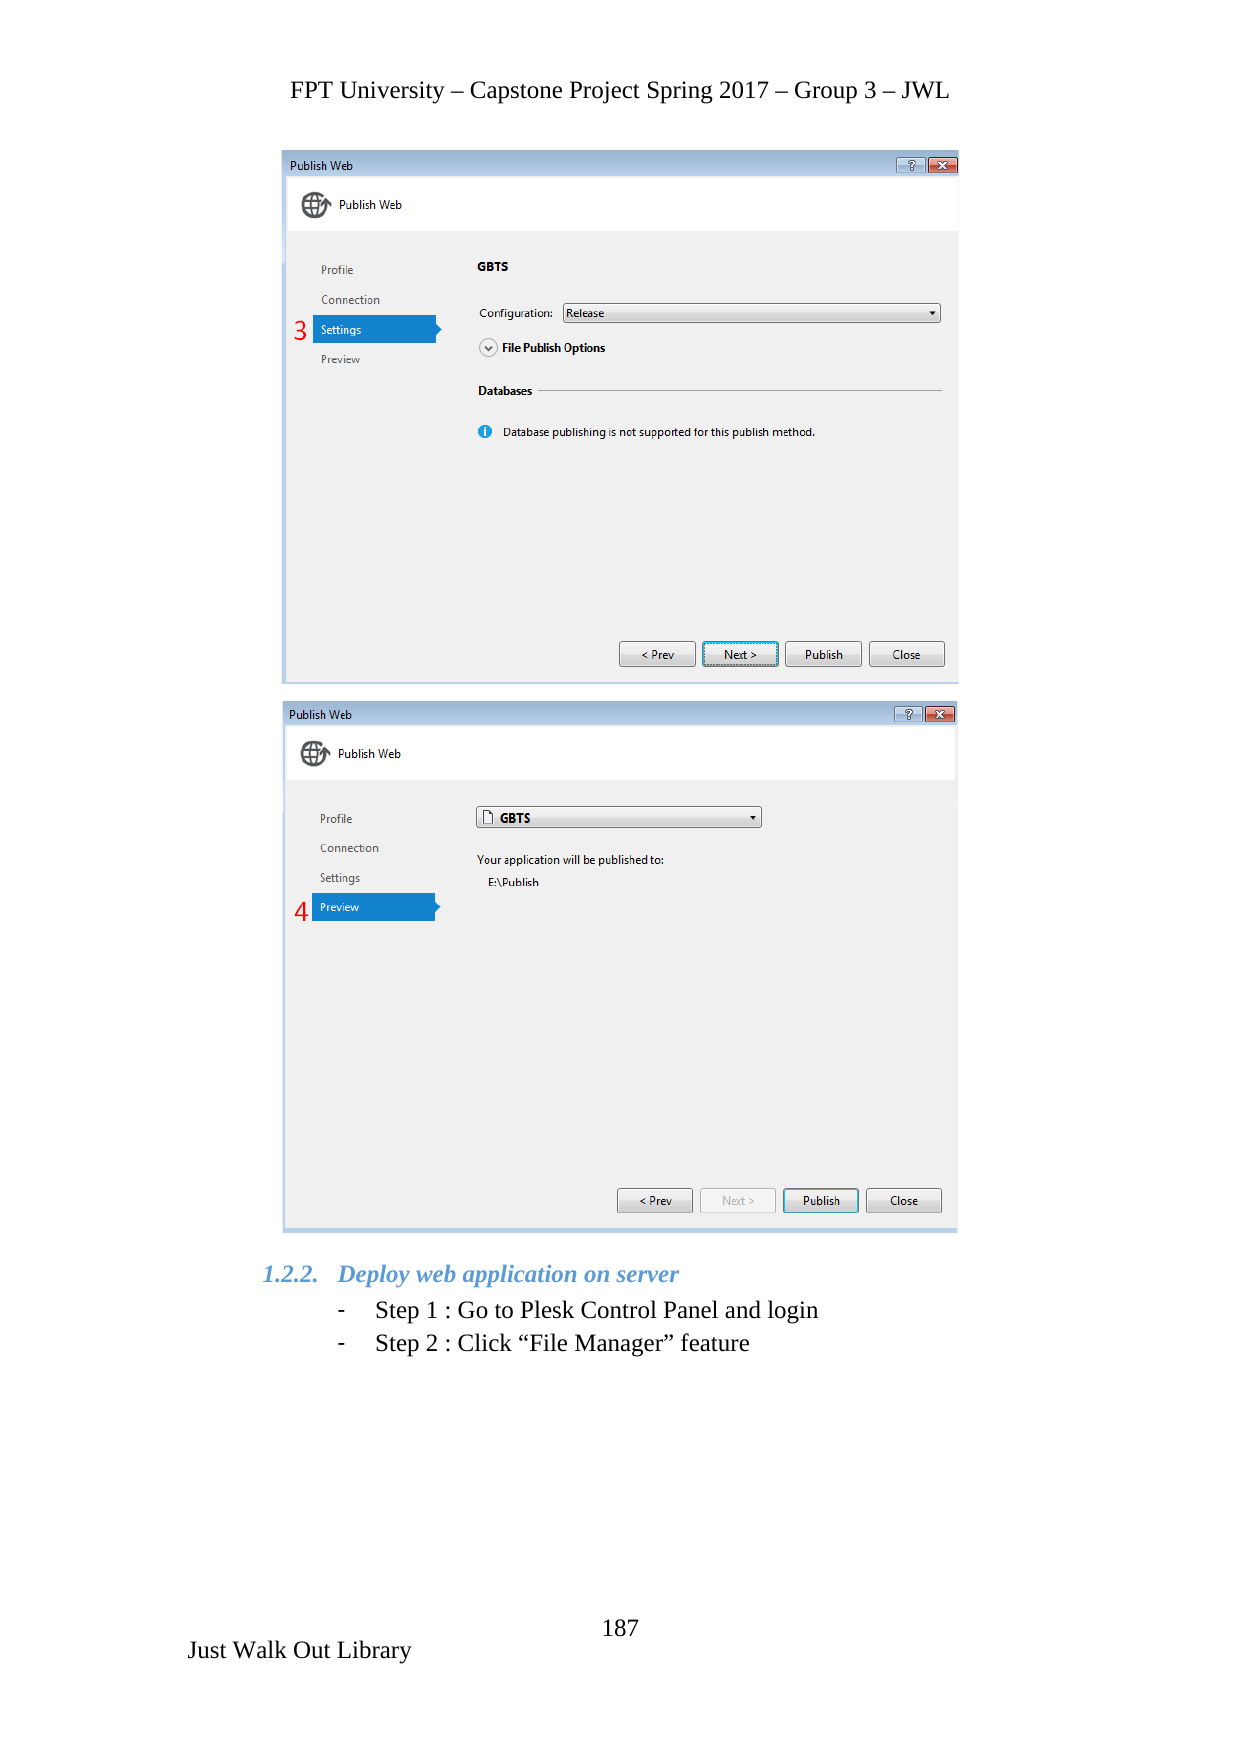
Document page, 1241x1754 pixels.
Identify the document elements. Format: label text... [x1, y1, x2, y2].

list Step 2 : Click “File Manager” feature [337, 1327, 1053, 1357]
picture [282, 701, 958, 1233]
picture [281, 150, 959, 684]
list Step 1 : Go to Plesk Control Panel and login [337, 1294, 1053, 1325]
subtitle Deploy web application on server [262, 1259, 1053, 1288]
